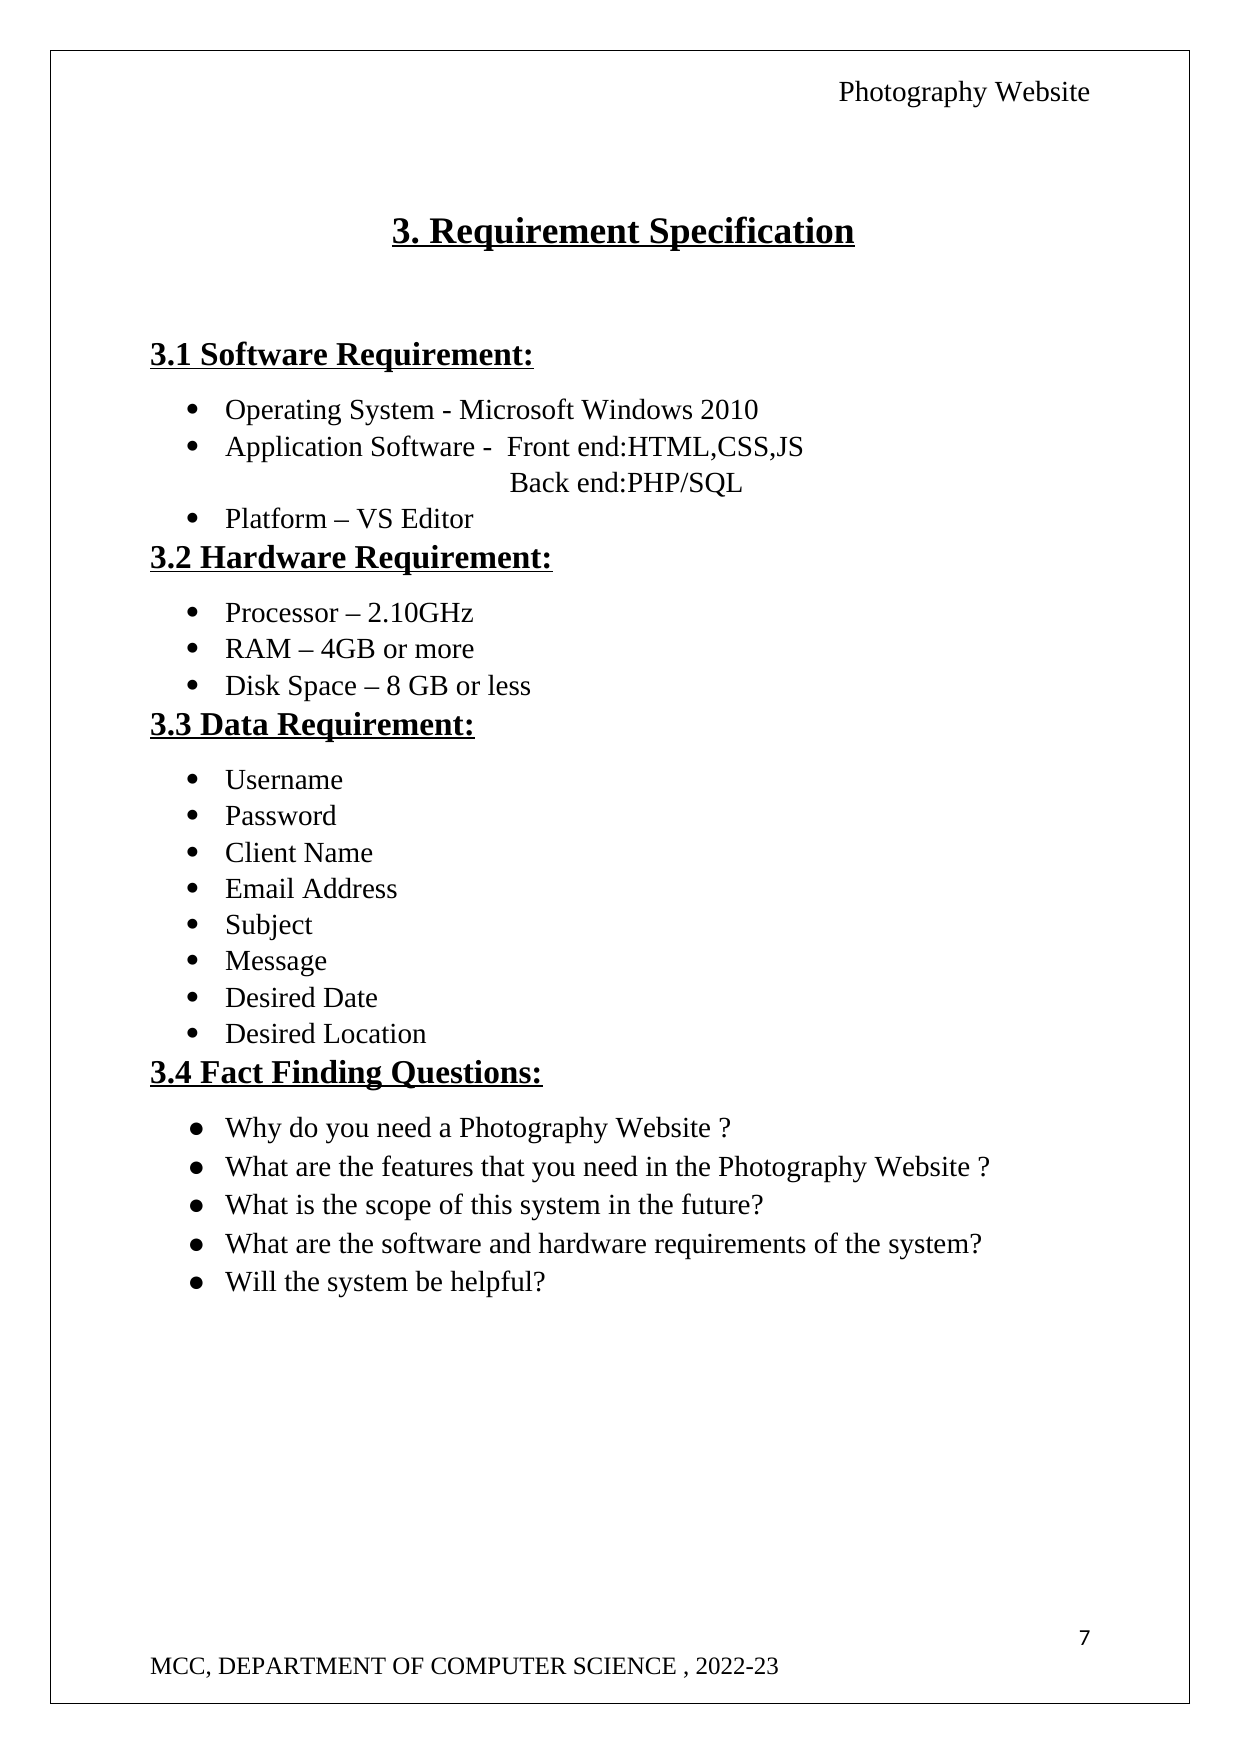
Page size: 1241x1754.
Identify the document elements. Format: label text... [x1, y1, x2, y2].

list Username [187, 762, 1090, 796]
list What is the scope of this system in the future? [187, 1187, 1090, 1221]
list Client Name [187, 835, 1090, 868]
list Disk Space – 8 GB or less [187, 668, 1090, 702]
list Processor – 2.10GHz [187, 595, 1090, 629]
list Password [187, 798, 1090, 832]
text 3.4 Fact Finding Questions: [150, 1052, 1090, 1091]
list Operating System - Microsoft Windows 2010 [187, 392, 1090, 426]
text 3.3 Data Requirement: [150, 704, 1090, 742]
list Message [187, 943, 1090, 977]
list Platform – VS Editor [187, 501, 1090, 535]
text 3.1 Software Requirement: [150, 334, 1090, 373]
list Desired Date [187, 980, 1090, 1013]
list Desired Location [187, 1016, 1090, 1049]
list Email Address [187, 871, 1090, 904]
text 3.2 Hardware Requirement: [150, 537, 1090, 576]
list What are the software and hardware requirements of the system? [187, 1226, 1090, 1259]
list Why do you need a Photography Website ? [187, 1110, 1090, 1144]
list Application Software - Front end:HTML,CSS,JS [187, 429, 1090, 462]
list Will the system be helpful? [187, 1264, 1090, 1298]
text Back end:PHP/SQL [225, 465, 1090, 498]
list RAM – 4GB or more [187, 632, 1090, 665]
list Subject [187, 907, 1090, 941]
text 3. Requirement Specification [300, 208, 1090, 251]
list What are the features that you need in the Photography Website ? [187, 1149, 1090, 1182]
